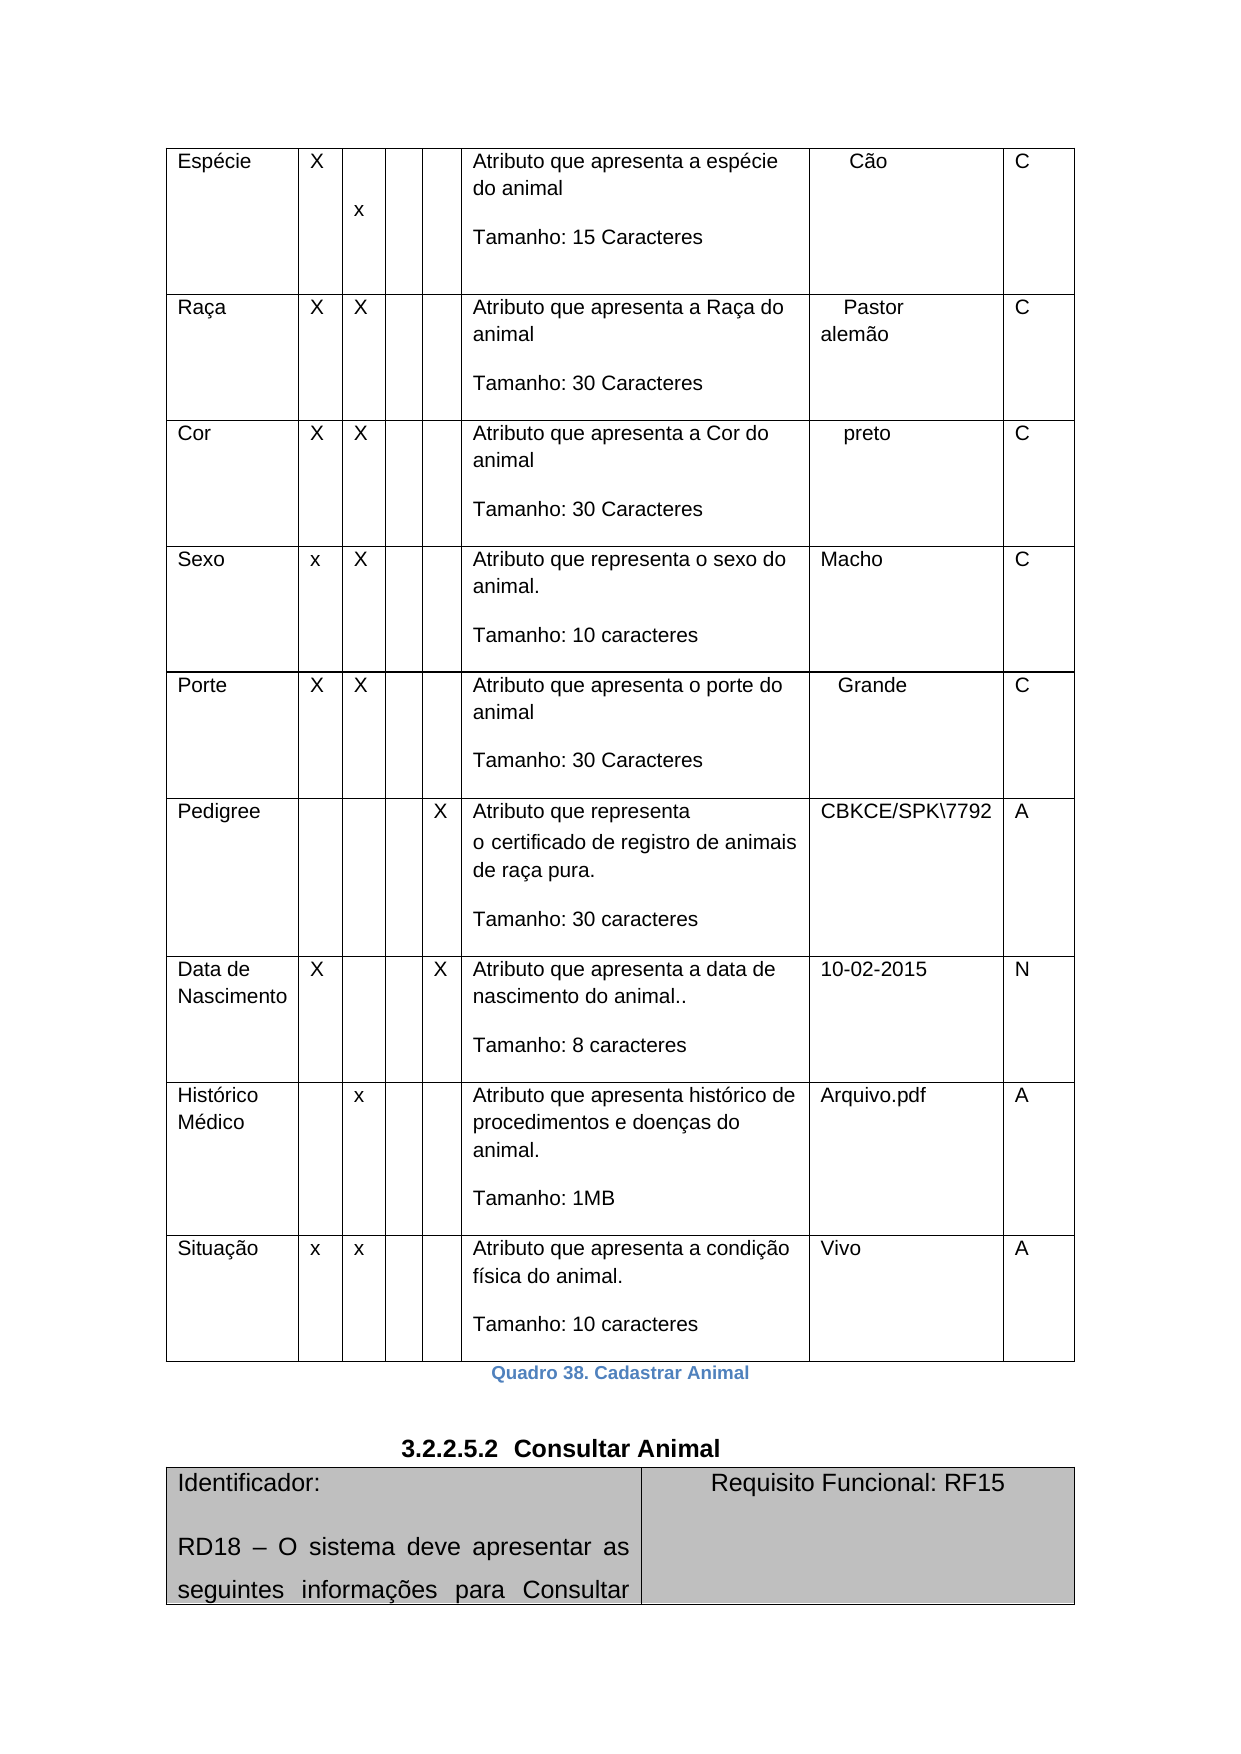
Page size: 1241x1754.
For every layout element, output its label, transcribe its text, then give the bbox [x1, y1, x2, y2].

table_cell A [1004, 1236, 1074, 1361]
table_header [167, 1468, 641, 1603]
table_cell Arquivo.pdf [810, 1083, 1003, 1235]
table_cell preto [810, 421, 1003, 546]
table_cell [423, 421, 461, 546]
table_cell [386, 799, 422, 956]
table_cell X [299, 673, 342, 797]
table_cell [423, 295, 461, 419]
table_cell Macho [810, 547, 1003, 671]
table_cell C [1004, 673, 1074, 797]
table_cell x [343, 1236, 385, 1361]
table_cell Atributo que apresenta a data de nascimento do animal.. Tamanho: 8 caracteres [462, 957, 809, 1082]
table_cell 10-02-2015 [810, 957, 1003, 1082]
table_cell Atributo que apresenta o porte do animal Tamanho: 30 Caracteres [462, 673, 809, 797]
table_cell [423, 547, 461, 671]
table_cell [386, 1236, 422, 1361]
table_cell Atributo que apresenta a Raça do animal Tamanho: 30 Caracteres [462, 295, 809, 419]
table_cell X [343, 673, 385, 797]
table_cell [423, 149, 461, 294]
table_cell [386, 421, 422, 546]
table_cell [423, 1083, 461, 1235]
table_cell [386, 673, 422, 797]
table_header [642, 1468, 1074, 1603]
table_cell x [299, 1236, 342, 1361]
table_cell Sexo [167, 547, 298, 671]
table_cell CBKCE/SPK\7792 [810, 799, 1003, 956]
table_cell [386, 149, 422, 294]
table_cell A [1004, 799, 1074, 956]
table_cell [343, 799, 385, 956]
table_cell X [299, 421, 342, 546]
table_cell Raça [167, 295, 298, 419]
table_cell C [1004, 421, 1074, 546]
table_cell Situação [167, 1236, 298, 1361]
table_cell Atributo que apresenta histórico de procedimentos e doenças do animal. Tamanho: 1MB [462, 1083, 809, 1235]
table_cell Cão [810, 149, 1003, 294]
table_cell X [343, 421, 385, 546]
table_cell X [423, 957, 461, 1082]
table_cell Histórico Médico [167, 1083, 298, 1235]
table_cell [423, 673, 461, 797]
table_cell X [343, 295, 385, 419]
table_cell Atributo que representa o certificado de registro de animais de raça pura. Tamanho: 30 caracteres [462, 799, 809, 956]
table_cell C [1004, 295, 1074, 419]
table_cell Data de Nascimento [167, 957, 298, 1082]
table_cell x [343, 1083, 385, 1235]
table_cell Atributo que apresenta a espécie do animal Tamanho: 15 Caracteres [462, 149, 809, 294]
table_cell Vivo [810, 1236, 1003, 1361]
table_cell A [1004, 1083, 1074, 1235]
table_cell x [343, 149, 385, 294]
table_cell [386, 1083, 422, 1235]
table_cell [386, 547, 422, 671]
table_cell X [423, 799, 461, 956]
table_cell [386, 957, 422, 1082]
table_cell Pastor alemão [810, 295, 1003, 419]
table_cell Atributo que apresenta a Cor do animal Tamanho: 30 Caracteres [462, 421, 809, 546]
table_cell C [1004, 547, 1074, 671]
table_cell X [299, 295, 342, 419]
table_cell [343, 957, 385, 1082]
table_cell Atributo que representa o sexo do animal. Tamanho: 10 caracteres [462, 547, 809, 671]
table_cell x [299, 547, 342, 671]
table_cell Cor [167, 421, 298, 546]
table_cell [299, 1083, 342, 1235]
table_cell N [1004, 957, 1074, 1082]
table_cell Porte [167, 673, 298, 797]
table_cell X [299, 149, 342, 294]
table_cell Atributo que apresenta a condição física do animal. Tamanho: 10 caracteres [462, 1236, 809, 1361]
table_cell Grande [810, 673, 1003, 797]
table_cell [299, 799, 342, 956]
table_cell Espécie [167, 149, 298, 294]
table_cell [423, 1236, 461, 1361]
table_cell C [1004, 149, 1074, 294]
table_cell X [299, 957, 342, 1082]
table_cell [386, 295, 422, 419]
subtitle Consultar Animal [401, 1433, 1063, 1462]
table_cell Pedigree [167, 799, 298, 956]
table_cell X [343, 547, 385, 671]
